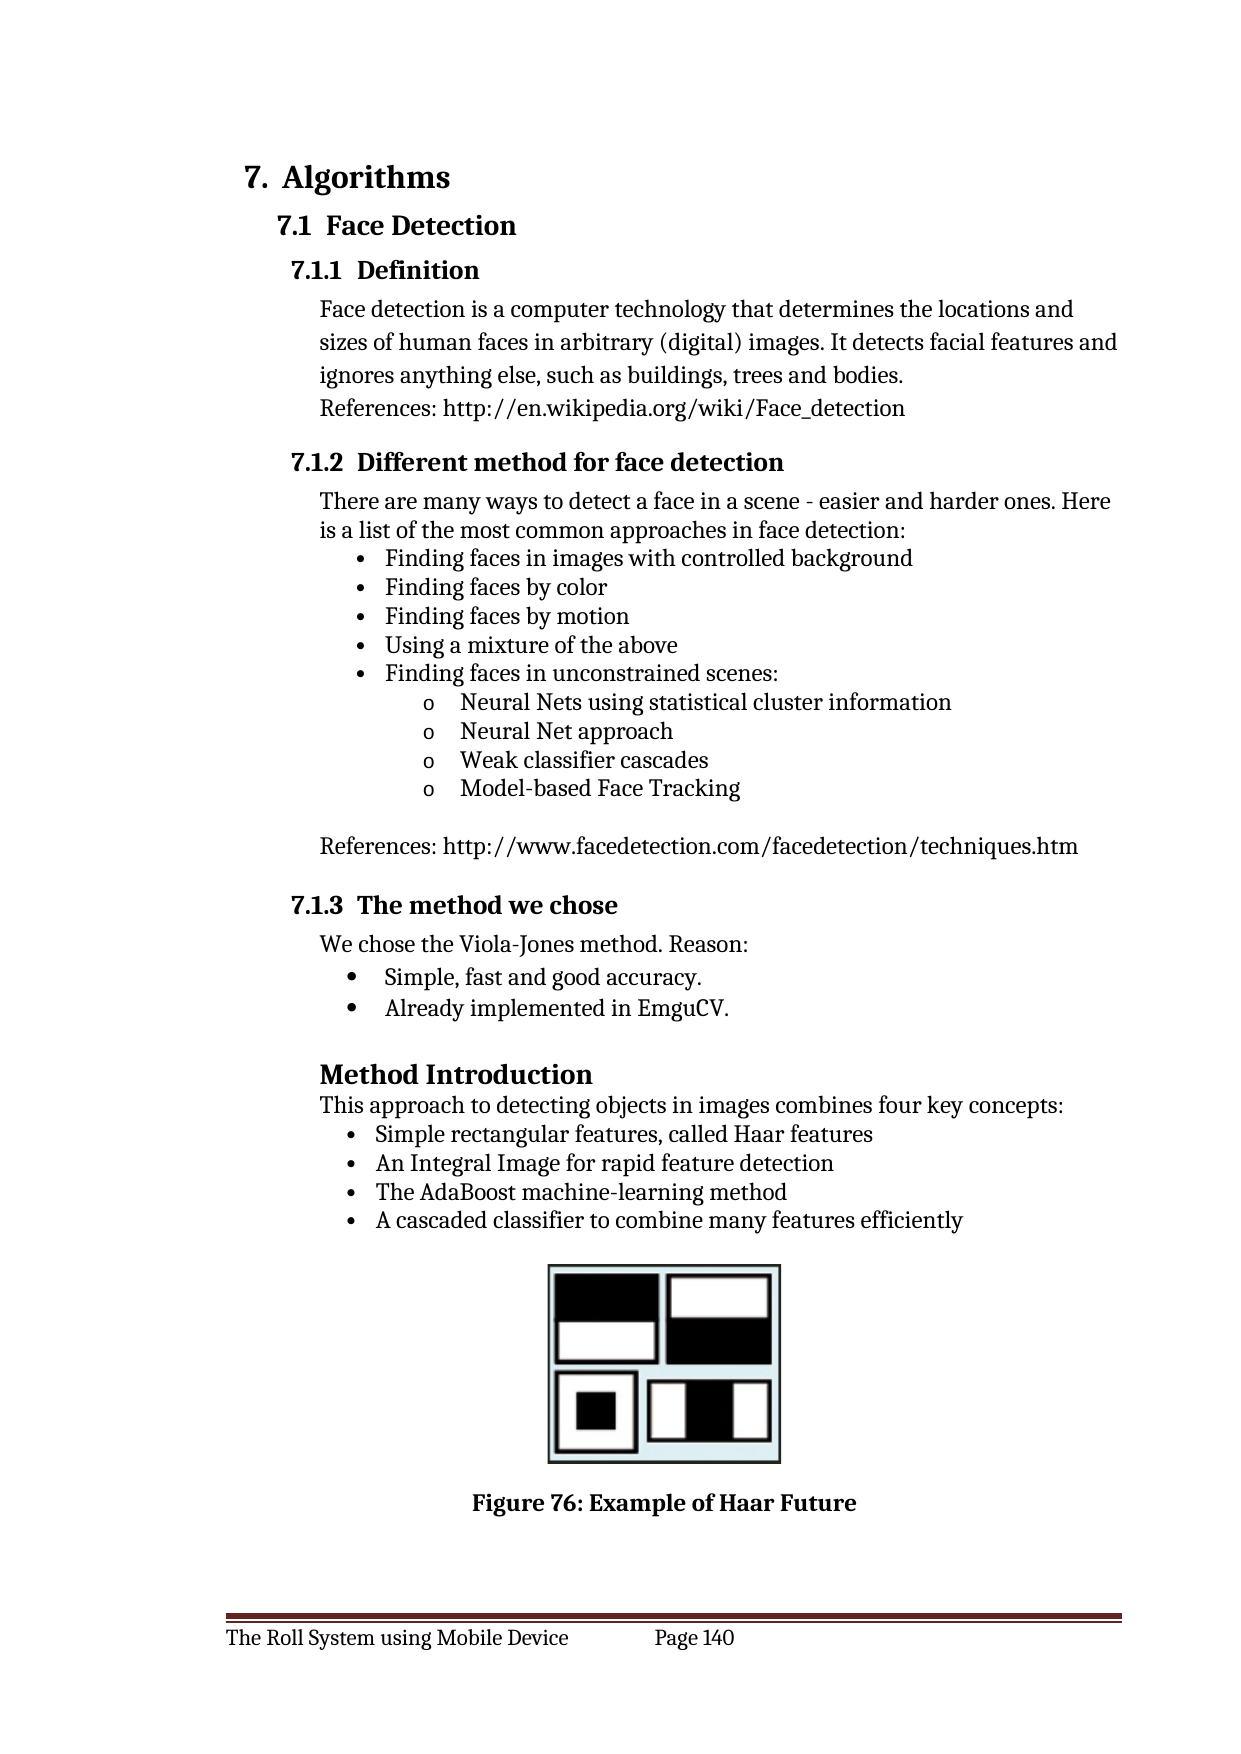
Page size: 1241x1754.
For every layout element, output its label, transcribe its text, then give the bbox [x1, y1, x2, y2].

list Simple rectangular features, called Haar features [347, 1120, 1122, 1149]
text References: http://en.wikipedia.org/wiki/Face_detection [319, 393, 1122, 422]
list Finding faces in unconstrained scenes: [357, 659, 1122, 688]
list Already implemented in EmguCV. [347, 994, 1122, 1022]
list Finding faces in images with controlled background [357, 544, 1122, 573]
text We chose the Viola-Jones method. Reason: [319, 930, 1122, 958]
list Finding faces by motion [357, 602, 1122, 631]
subtitle The method we chose [291, 890, 1122, 921]
list A cascaded classifier to combine many features efficiently [347, 1206, 1122, 1235]
text There are many ways to detect a face in a scene - easier and harder ones. Here is a list of the most common approaches in face detection: [319, 487, 1122, 544]
text References: http://www.facedetection.com/facedetection/techniques.htm [319, 832, 1122, 861]
list Simple, fast and good accuracy. [347, 963, 1122, 991]
subtitle Definition [291, 255, 1122, 286]
list Neural Net approach [422, 717, 1122, 746]
text Method Introduction [319, 1058, 1122, 1091]
subtitle Different method for face detection [291, 447, 1122, 478]
list Using a mixture of the above [357, 631, 1122, 659]
picture [547, 1264, 782, 1464]
text Figure 76: Example of Haar Future [207, 1489, 1122, 1517]
list Weak classifier cascades [422, 746, 1122, 774]
text Face detection is a computer technology that determines the locations and sizes of human faces in arbitrary (digital) images. It detects facial features and ignores anything else, such as buildings, trees and bodies. [319, 294, 1122, 389]
subtitle Algorithms [244, 158, 1122, 196]
subtitle Face Detection [277, 209, 1122, 242]
list Model-based Face Tracking [422, 774, 1122, 803]
list Finding faces by color [357, 573, 1122, 602]
list The AdaBoost machine-learning method [347, 1178, 1122, 1206]
list Neural Nets using statistical cluster information [422, 688, 1122, 717]
text This approach to detecting objects in images combines four key concepts: [319, 1091, 1122, 1120]
list An Integral Image for rapid feature detection [347, 1149, 1122, 1178]
